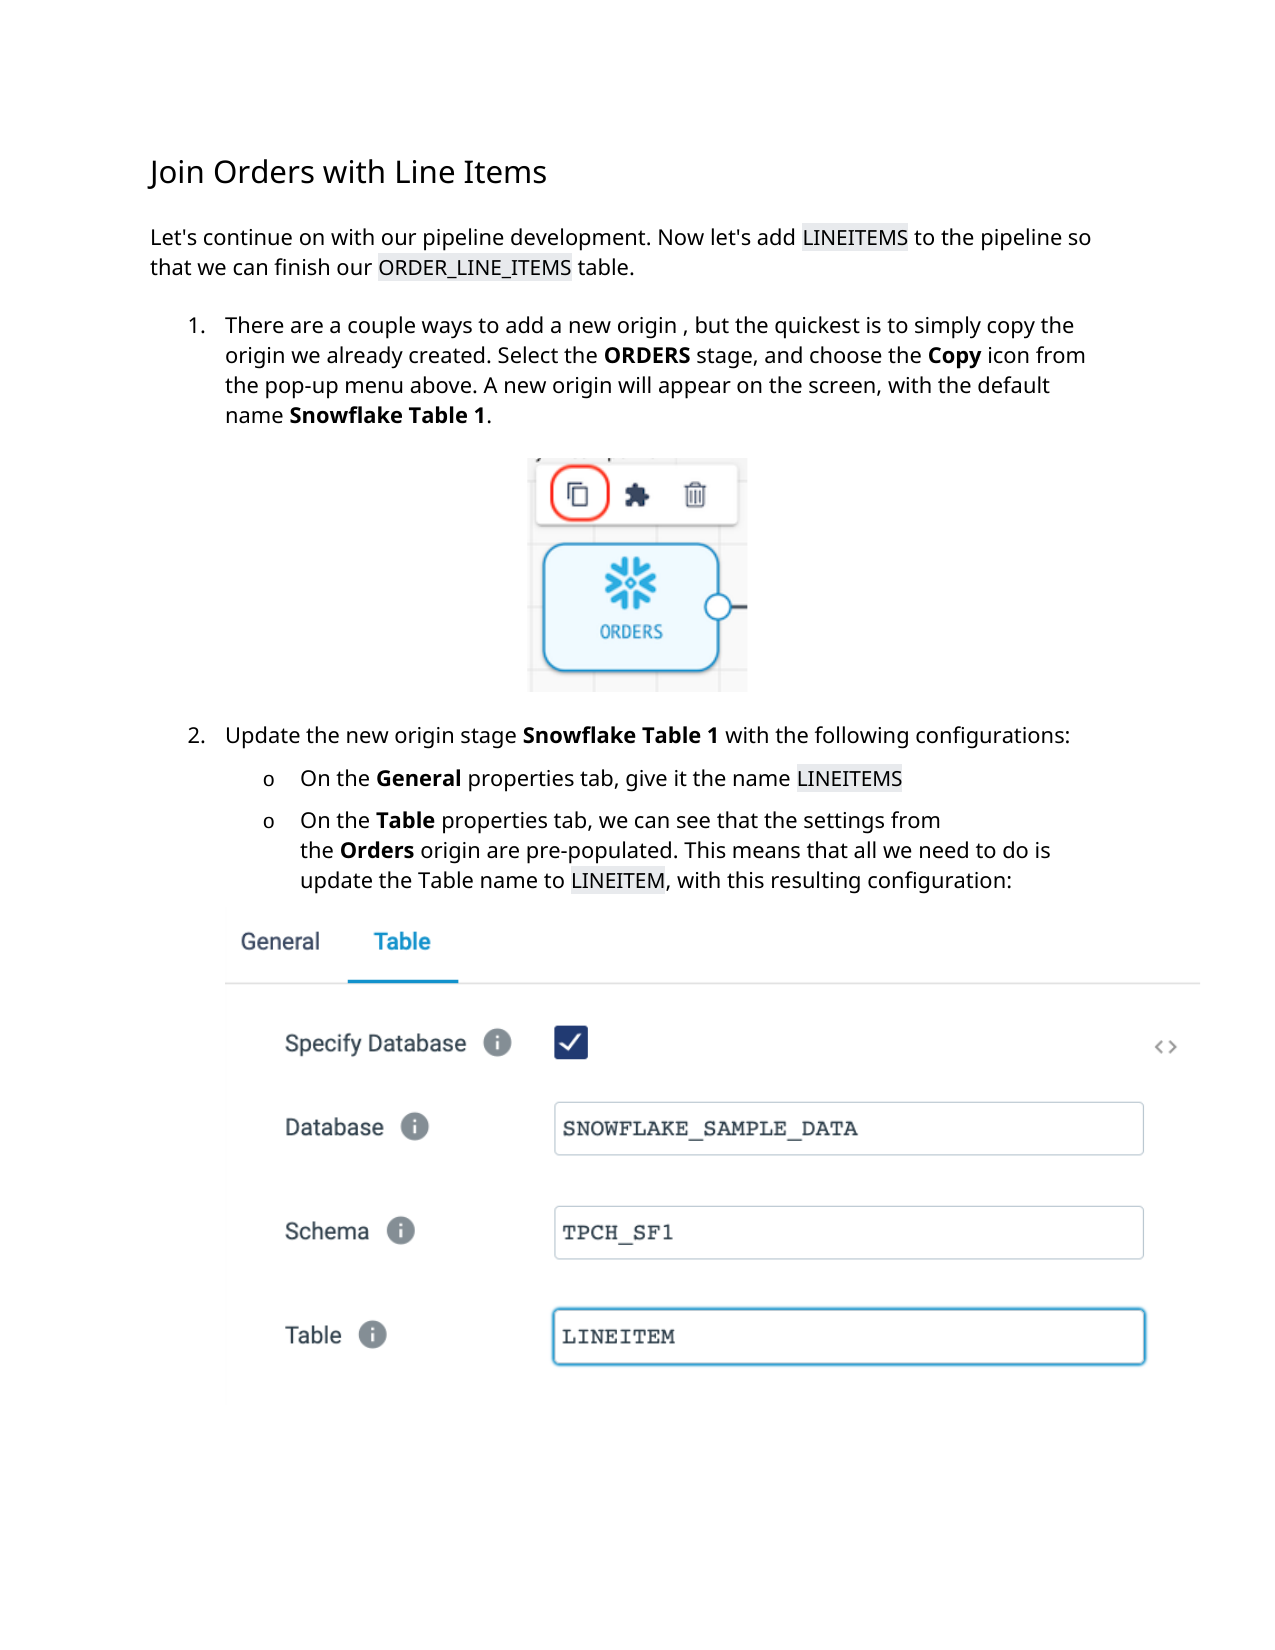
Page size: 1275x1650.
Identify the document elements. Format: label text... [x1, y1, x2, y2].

picture [225, 907, 1200, 1405]
list There are a couple ways to add a new origin , but the quickest is to simply copy the origin we already created. Select the ORDERS stage, and choose the Copy icon from the pop-up menu above. A new origin will appear on the screen, with the default name Snowflake Table 1. [187, 311, 1125, 430]
list Update the new origin stage Snowflake Table 1 with the following configurations: [187, 721, 1125, 750]
list On the Table properties tab, we can see that the settings from the Orders origin are pre-populated. This means that all we need to do is update the Table name to LINEITEM, with this resulting configuration: [262, 805, 1125, 894]
list On the General properties tab, give it the name LINEITEMS [262, 763, 1125, 793]
subtitle Join Orders with Line Items [150, 150, 1125, 193]
text Let's continue on with our pipeline development. Now let's add LINEITEMS to the pipeline so that we can finish our ORDER_LINE_ITEMS table. [150, 222, 1125, 281]
picture [527, 458, 748, 692]
